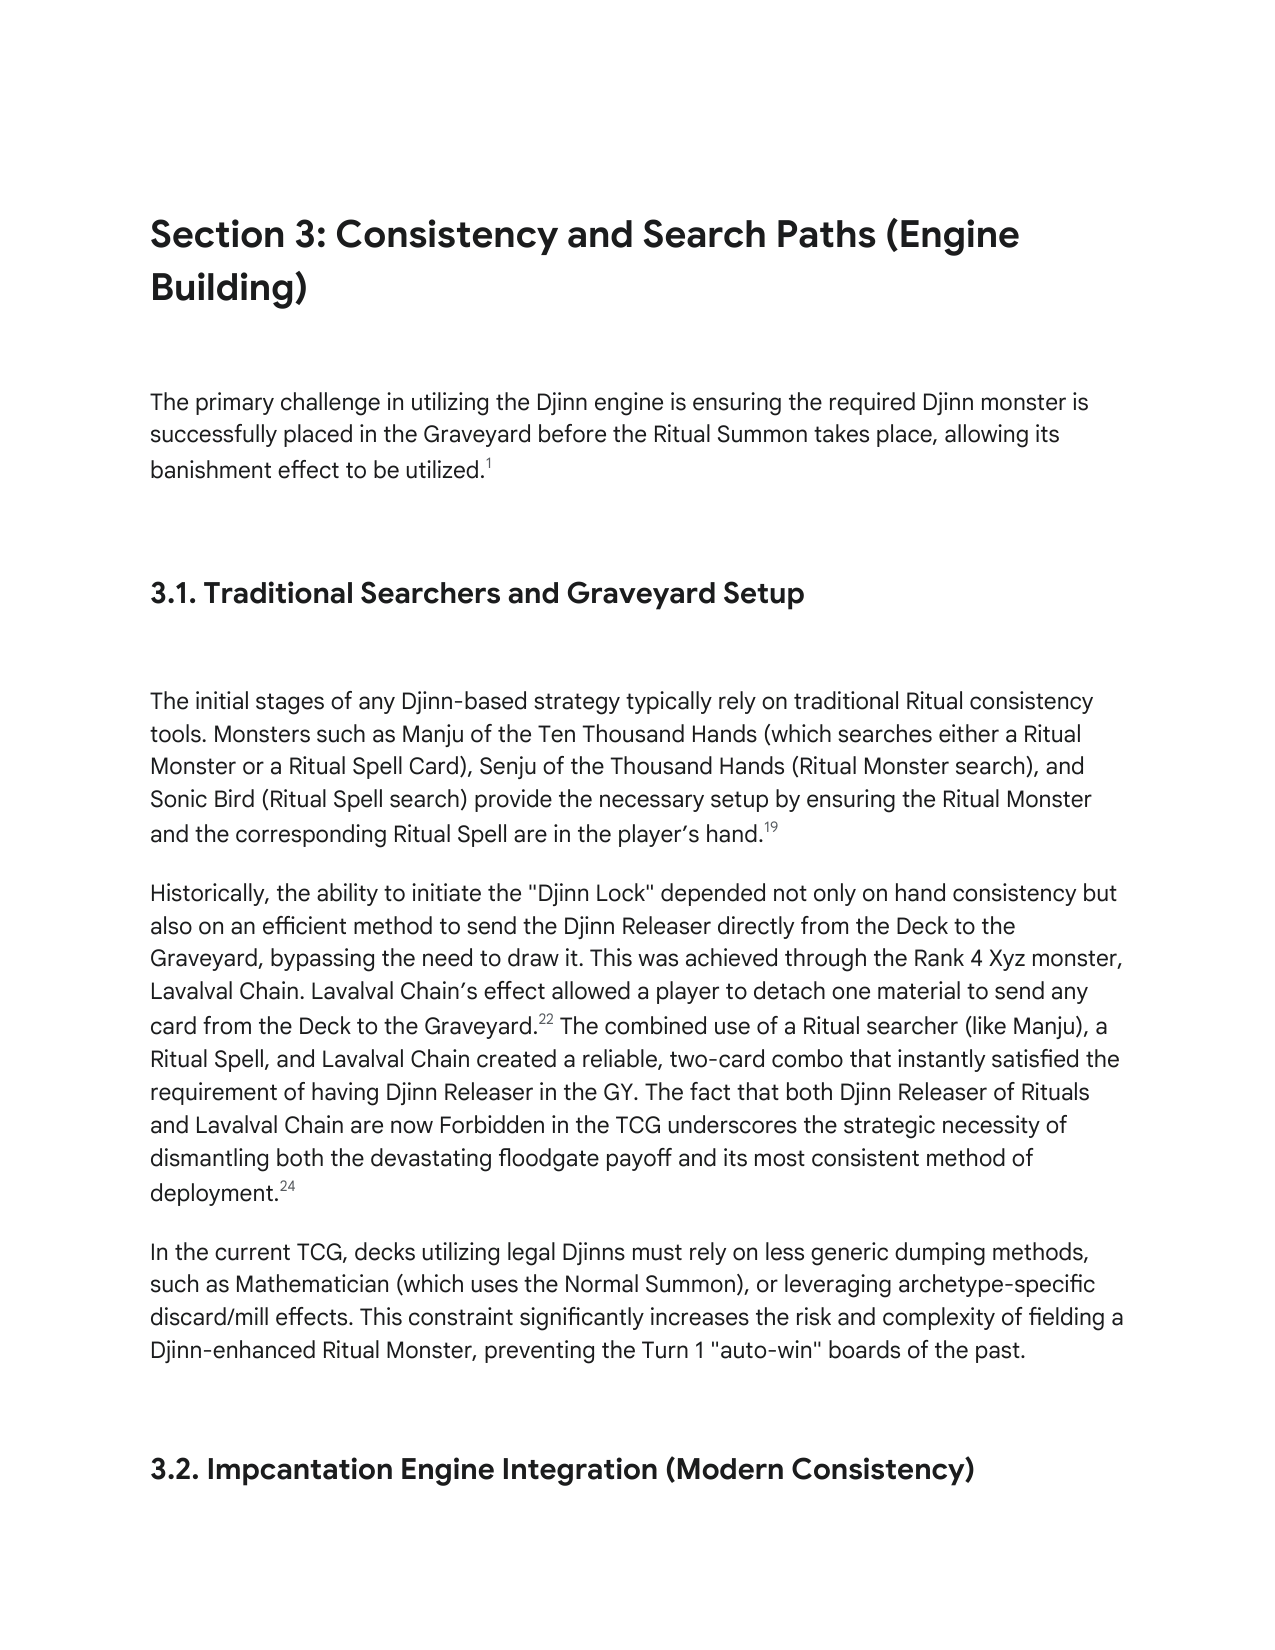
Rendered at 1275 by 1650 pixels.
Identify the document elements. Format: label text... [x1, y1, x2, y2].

text In the current TCG, decks utilizing legal Djinns must rely on less generic dumping methods, such as Mathematician (which uses the Normal Summon), or leveraging archetype-specific discard/mill effects. This constraint significantly increases the risk and complexity of fielding a Djinn-enhanced Ritual Monster, preventing the Turn 1 "auto-win" boards of the past. [150, 1238, 1125, 1364]
subtitle 3.2. Impcantation Engine Integration (Modern Consistency) [150, 1451, 1125, 1488]
subtitle Section 3: Consistency and Search Paths (Engine Building) [150, 211, 1125, 311]
text The initial stages of any Djinn-based strategy typically rely on traditional Ritual consistency tools. Monsters such as Manju of the Ten Thousand Hands (which searches either a Ritual Monster or a Ritual Spell Card), Senju of the Thousand Hands (Ritual Monster search), and Sonic Bird (Ritual Spell search) provide the necessary setup by ensuring the Ritual Monster and the corresponding Ritual Spell are in the player’s hand.19 [150, 687, 1125, 850]
subtitle 3.1. Traditional Searchers and Graveyard Setup [150, 575, 1125, 612]
text The primary challenge in utilizing the Djinn engine is ensuring the required Djinn monster is successfully placed in the Graveyard before the Ritual Summon takes place, allowing its banishment effect to be utilized.1 [150, 388, 1125, 485]
text Historically, the ability to initiate the "Djinn Lock" depended not only on hand consistency but also on an efficient method to send the Djinn Releaser directly from the Deck to the Graveyard, bypassing the need to draw it. This was achieved through the Rank 4 Xyz monster, Lavalval Chain. Lavalval Chain’s effect allowed a player to detach one material to send any card from the Deck to the Graveyard.22 The combined use of a Ritual searcher (like Manju), a Ritual Spell, and Lavalval Chain created a reliable, two-card combo that instantly satisfied the requirement of having Djinn Releaser in the GY. The fact that both Djinn Releaser of Rituals and Lavalval Chain are now Forbidden in the TCG underscores the strategic necessity of dismantling both the devastating floodgate payoff and its most consistent method of deployment.24 [150, 879, 1125, 1208]
